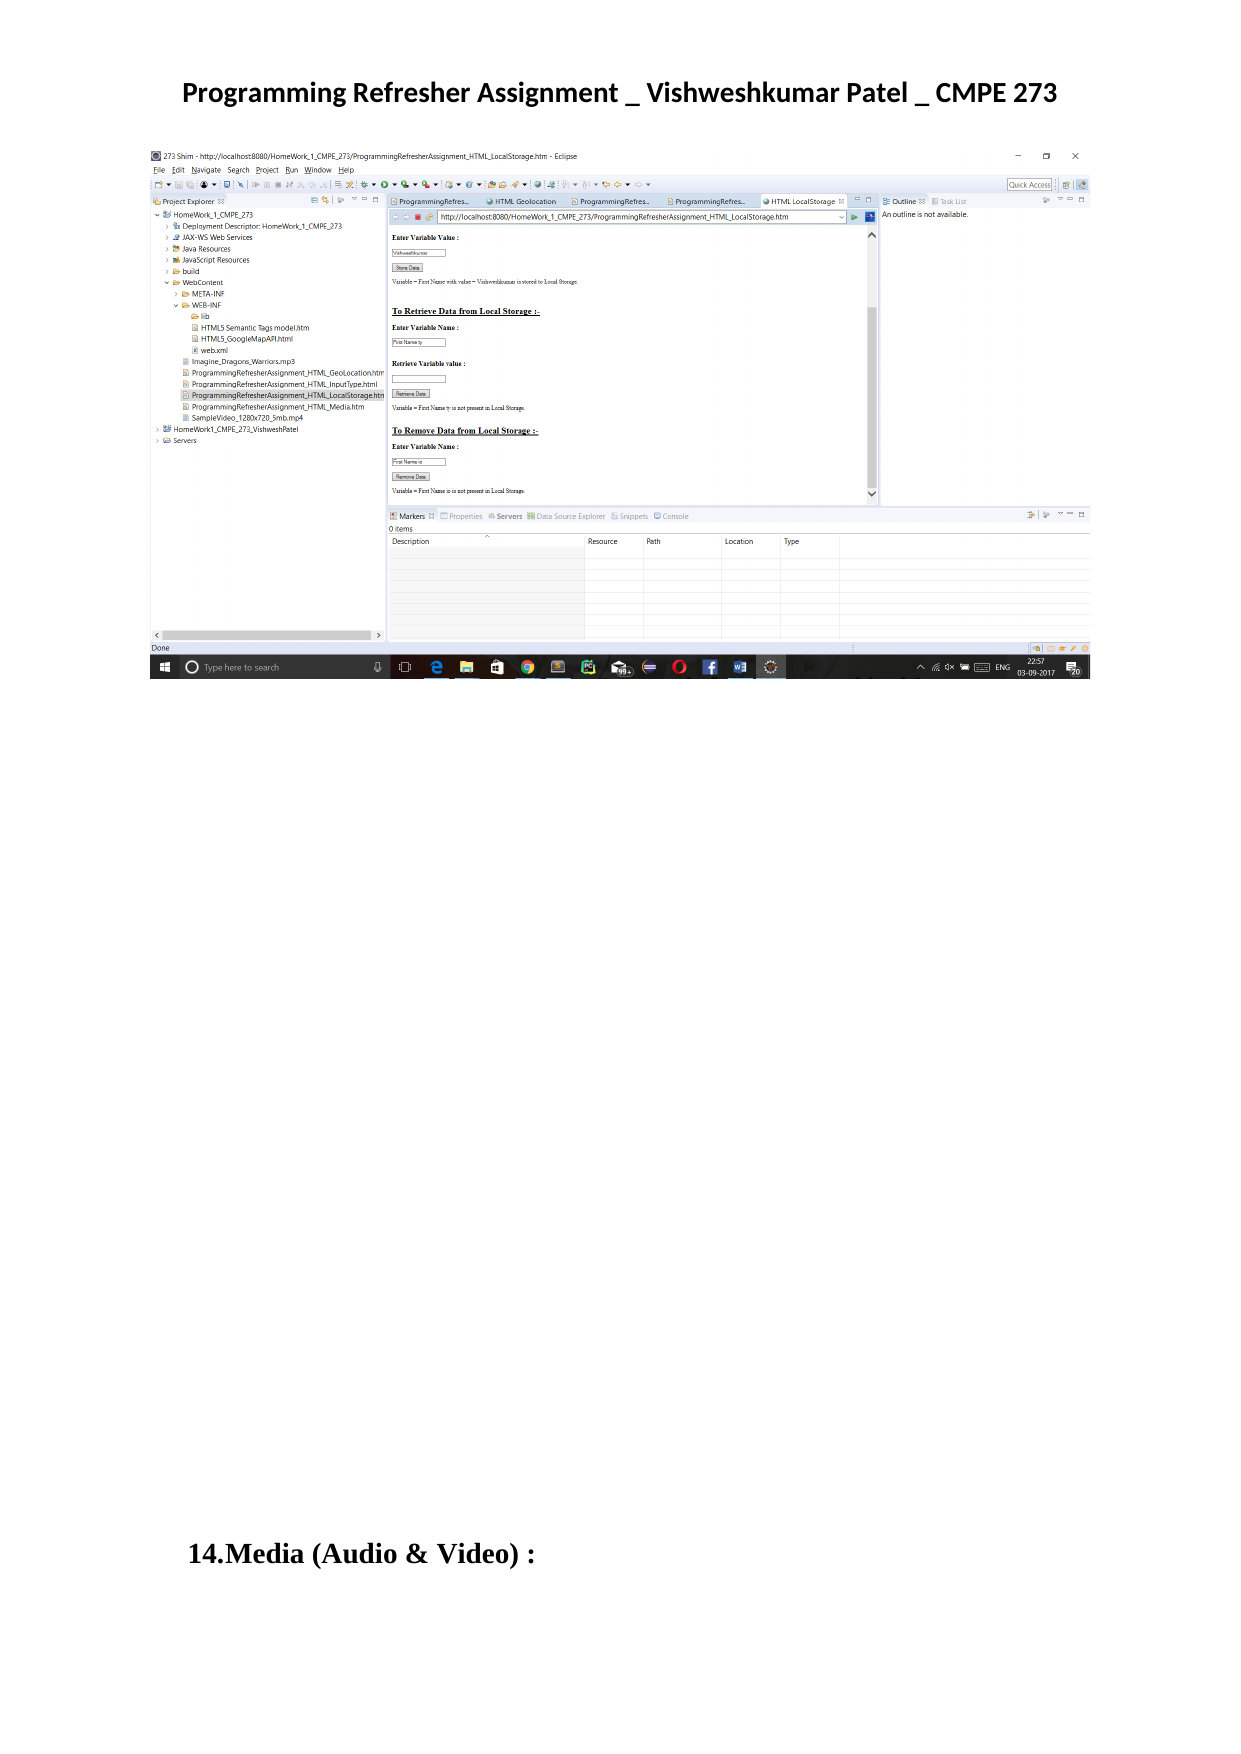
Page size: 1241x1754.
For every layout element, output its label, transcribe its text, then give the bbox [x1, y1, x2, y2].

picture [150, 150, 1091, 679]
list Media (Audio & Video) : [187, 1536, 1090, 1569]
